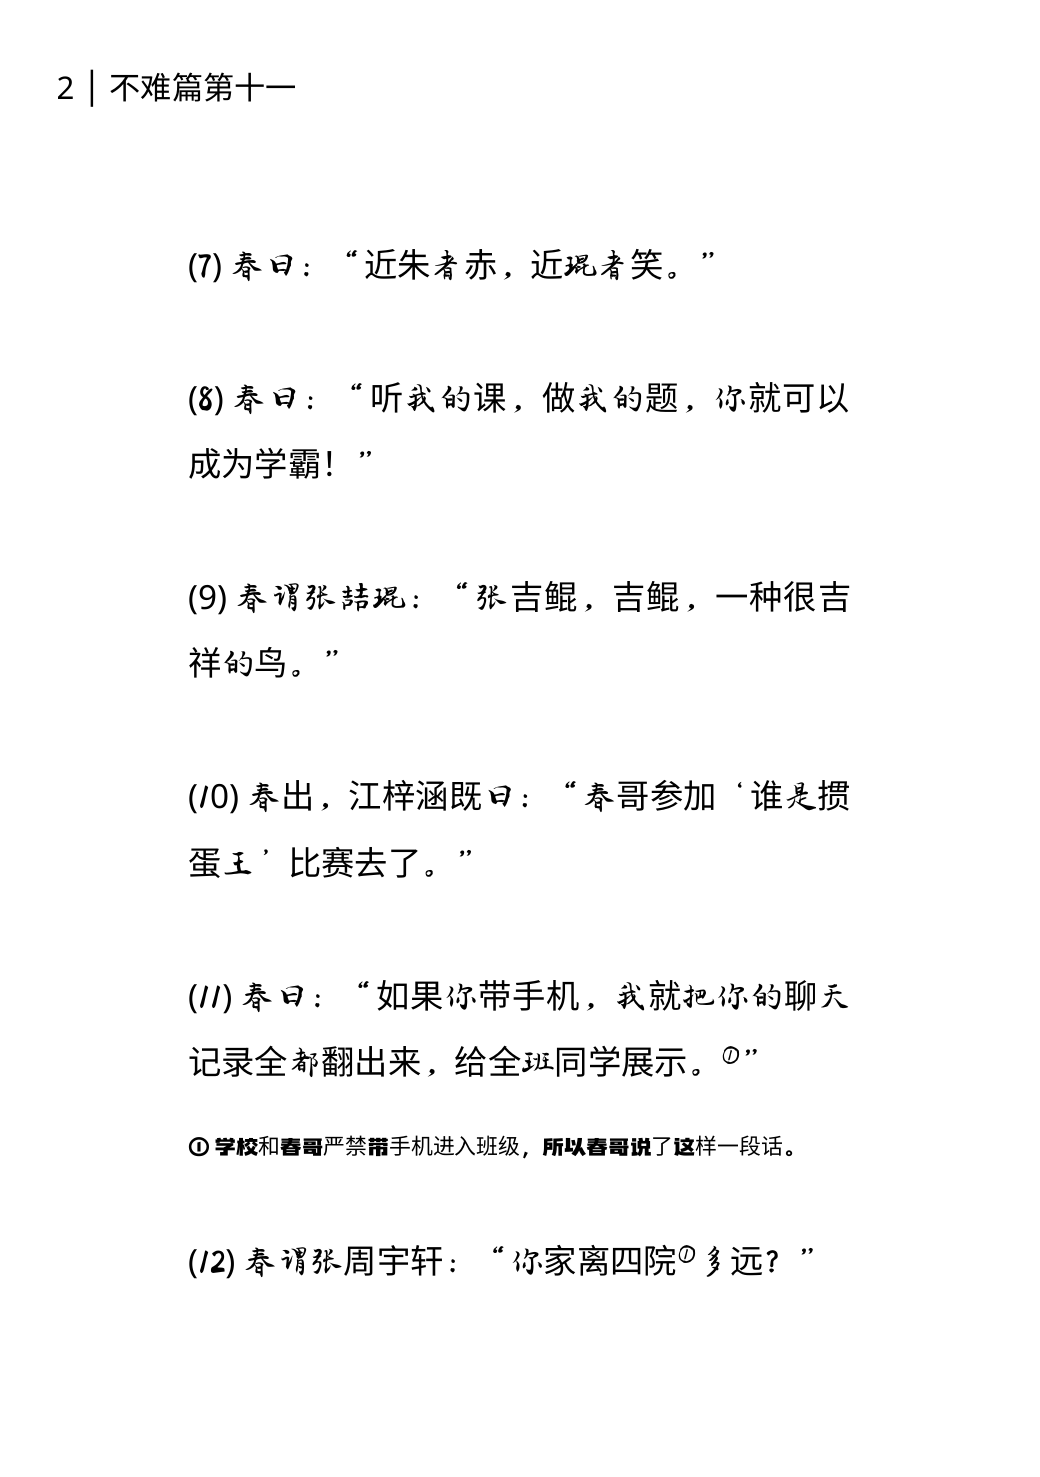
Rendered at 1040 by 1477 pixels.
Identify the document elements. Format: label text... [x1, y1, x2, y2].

list 春谓张喆琨：“张吉鲲，吉鲲，一种很吉祥的鸟。” [188, 565, 852, 698]
list 春出，江梓涵既曰：“春哥参加‘谁是掼蛋王’比赛去了。” [188, 764, 852, 897]
list 春谓张周宇轩：“你家离四院①多远？” [188, 1230, 852, 1296]
text ①学校和春哥严禁带手机进入班级，所以春哥说了这样一段话。 [188, 1130, 852, 1163]
list 春曰：“听我的课，做我的题，你就可以成为学霸！” [188, 366, 852, 499]
list 春曰：“近朱者赤，近琨者笑。” [188, 233, 852, 299]
list 春曰：“如果你带手机，我就把你的聊天记录全都翻出来，给全班同学展示。①” [188, 964, 852, 1097]
